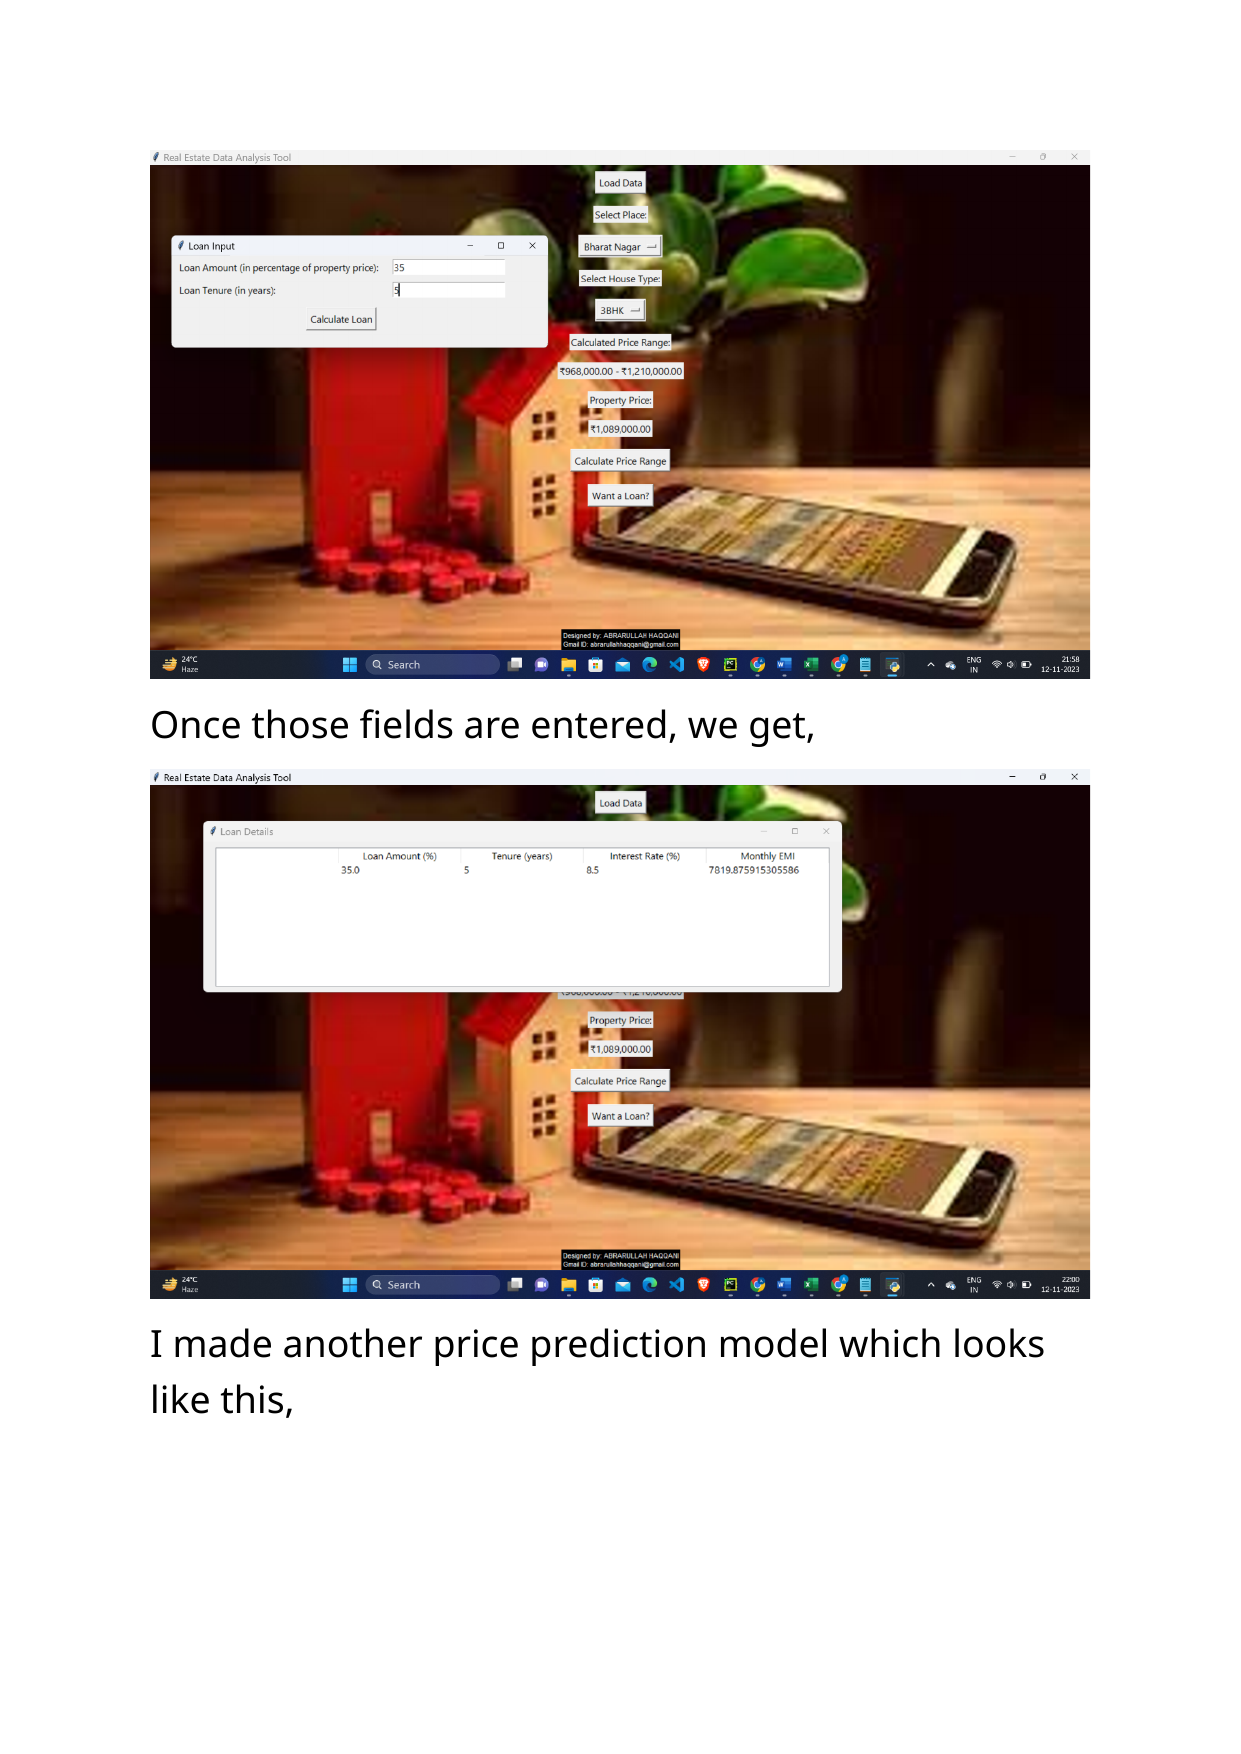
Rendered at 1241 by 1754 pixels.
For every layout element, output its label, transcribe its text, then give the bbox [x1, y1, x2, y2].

text I made another price prediction model which looks like this, [150, 1318, 1090, 1424]
picture [150, 769, 1091, 1299]
picture [150, 150, 1091, 679]
text Once those fields are entered, we get, [150, 698, 1090, 749]
